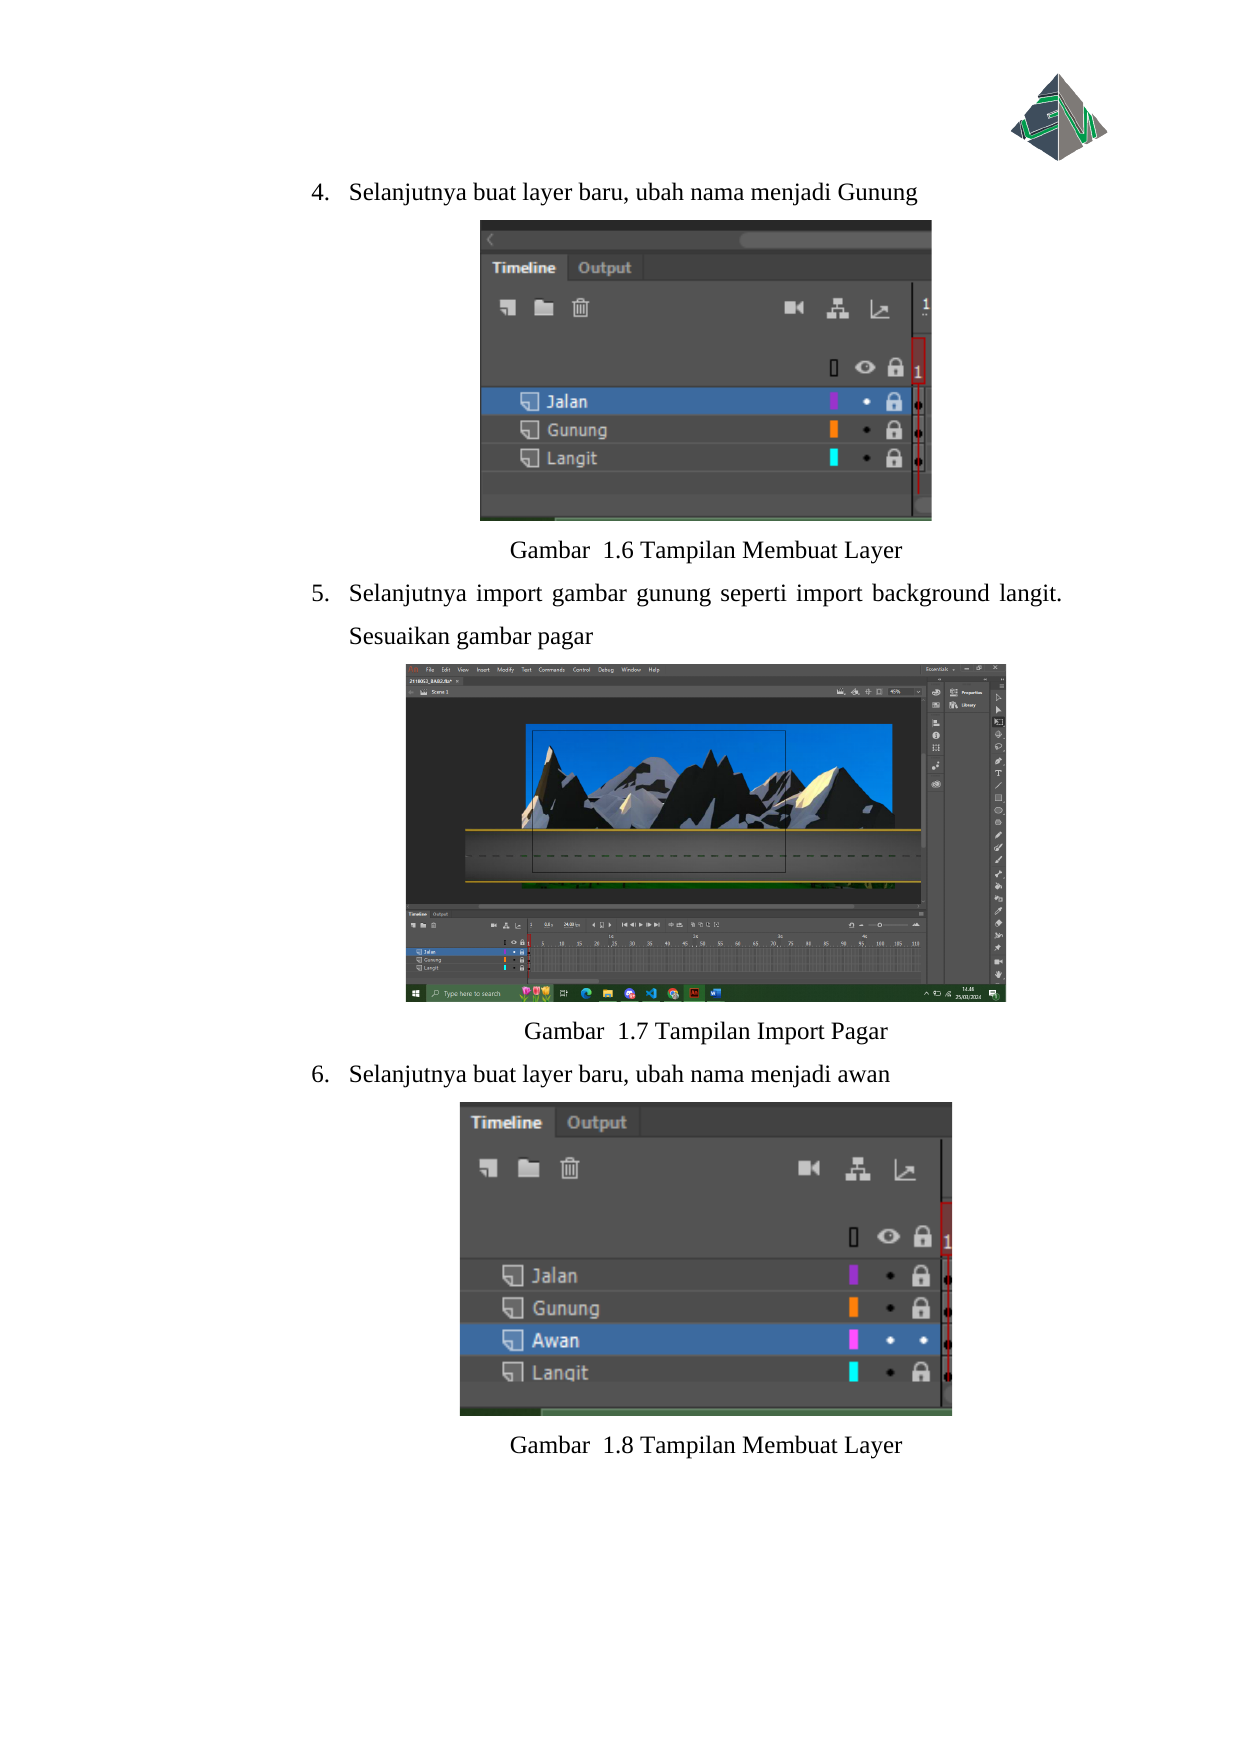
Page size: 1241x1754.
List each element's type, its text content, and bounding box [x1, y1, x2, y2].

subtitle 1.6 Tampilan Membuat Layer [349, 535, 1063, 563]
picture [405, 664, 1007, 1002]
subtitle 1.8 Tampilan Membuat Layer [349, 1430, 1063, 1459]
subtitle 1.7 Tampilan Import Pagar [349, 1016, 1063, 1045]
picture [480, 220, 932, 521]
picture [1010, 73, 1108, 161]
list Selanjutnya import gambar gunung seperti import background langit. Sesuaikan gambar pagar [311, 578, 1063, 650]
list Selanjutnya buat layer baru, ubah nama menjadi awan [311, 1059, 1063, 1088]
list Selanjutnya buat layer baru, ubah nama menjadi Gunung [311, 177, 1063, 206]
picture [459, 1102, 953, 1416]
